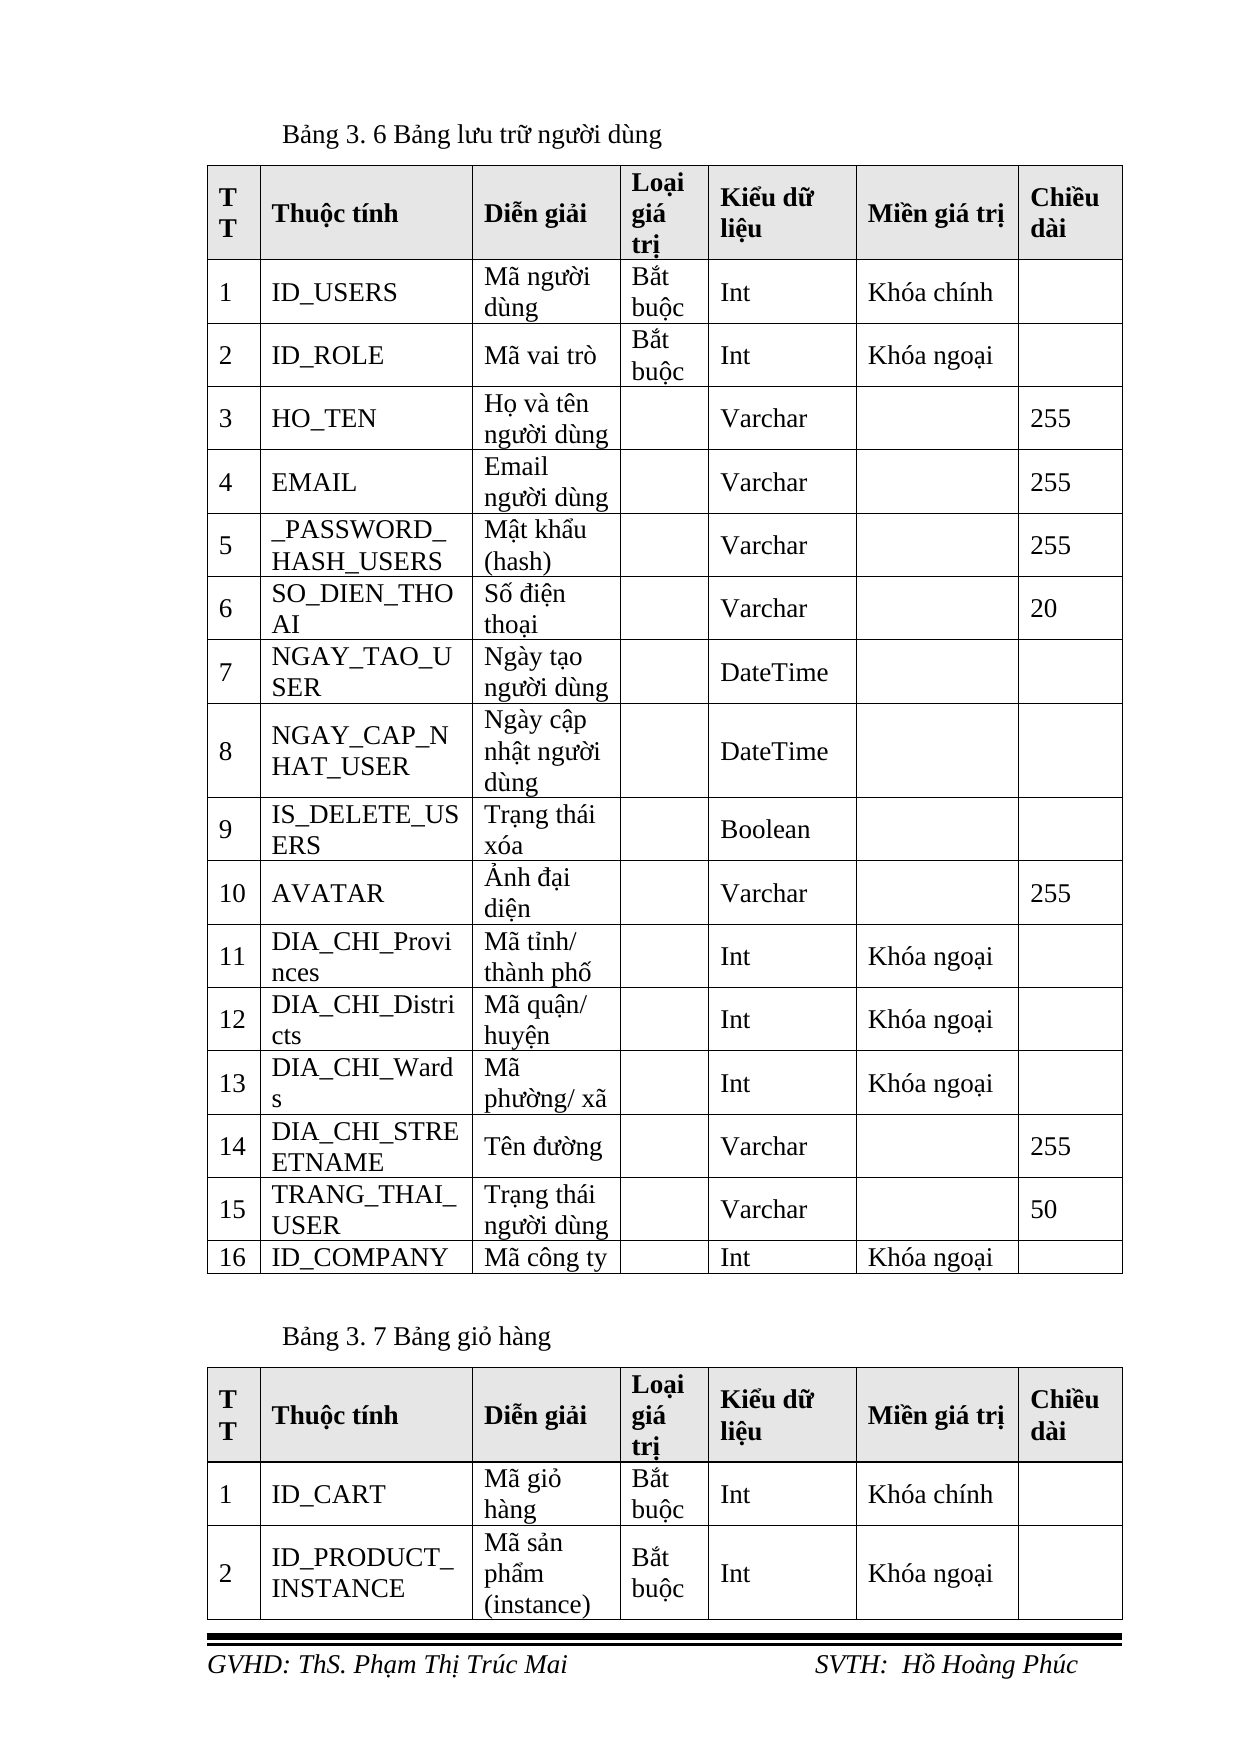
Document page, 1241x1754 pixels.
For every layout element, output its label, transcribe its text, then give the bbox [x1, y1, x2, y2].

table_cell Int [709, 1463, 856, 1525]
table_cell Họ và tên người dùng [473, 387, 620, 449]
table_cell [1019, 324, 1122, 386]
table_cell Varchar [709, 577, 856, 639]
table_cell Khóa chính [857, 1463, 1018, 1525]
table_cell Mã giỏ hàng [473, 1463, 620, 1525]
table_cell 13 [208, 1051, 260, 1114]
table_cell 2 [208, 1526, 260, 1619]
table_cell Trạng thái người dùng [473, 1178, 620, 1240]
table_cell Bắt buộc [621, 324, 708, 386]
table_cell [857, 514, 1018, 576]
table_cell 9 [208, 798, 260, 860]
table_cell TRANG_THAI_USER [261, 1178, 472, 1240]
table_cell [1019, 704, 1122, 797]
table_cell 11 [208, 925, 260, 987]
table_cell Ngày tạo người dùng [473, 640, 620, 703]
table_cell Số điện thoại [473, 577, 620, 639]
table_cell Int [709, 1051, 856, 1114]
table_cell DIA_CHI_Provinces [261, 925, 472, 987]
table_cell [621, 1241, 708, 1273]
table_cell [621, 387, 708, 449]
table_cell Bắt buộc [621, 1463, 708, 1525]
table_cell [1019, 1051, 1122, 1114]
table_cell Khóa ngoại [857, 1051, 1018, 1114]
table_cell [857, 1115, 1018, 1177]
table_header TT [208, 1368, 260, 1461]
text Bảng 3. 6 Bảng lưu trữ người dùng [207, 118, 1122, 149]
table_cell SO_DIEN_THOAI [261, 577, 472, 639]
table_cell Varchar [709, 387, 856, 449]
table_cell DateTime [709, 640, 856, 703]
table_cell Int [709, 260, 856, 323]
table_cell Int [709, 925, 856, 987]
table_cell 2 [208, 324, 260, 386]
table_cell [1019, 260, 1122, 323]
table_cell DIA_CHI_STREETNAME [261, 1115, 472, 1177]
table_cell 5 [208, 514, 260, 576]
table_cell Varchar [709, 1115, 856, 1177]
table_cell [621, 798, 708, 860]
table_cell Khóa chính [857, 260, 1018, 323]
table_cell [857, 640, 1018, 703]
table_cell 255 [1019, 861, 1122, 924]
table_cell [621, 1115, 708, 1177]
table_header Kiểu dữ liệu [709, 166, 856, 259]
table_cell Ảnh đại diện [473, 861, 620, 924]
table_cell 255 [1019, 387, 1122, 449]
table_cell Varchar [709, 450, 856, 513]
table_cell [621, 861, 708, 924]
table_cell DIA_CHI_Wards [261, 1051, 472, 1114]
table_cell 6 [208, 577, 260, 639]
table_cell Mã sản phẩm (instance) [473, 1526, 620, 1619]
table_cell _PASSWORD_HASH_USERS [261, 514, 472, 576]
table_cell Mã tỉnh/ thành phố [473, 925, 620, 987]
table_cell Mã vai trò [473, 324, 620, 386]
table_cell Email người dùng [473, 450, 620, 513]
table_cell IS_DELETE_USERS [261, 798, 472, 860]
table_cell AVATAR [261, 861, 472, 924]
table_cell Boolean [709, 798, 856, 860]
table_cell HO_TEN [261, 387, 472, 449]
table_cell ID_USERS [261, 260, 472, 323]
table_cell [621, 514, 708, 576]
table_cell [857, 798, 1018, 860]
table_cell Trạng thái xóa [473, 798, 620, 860]
table_cell Int [709, 324, 856, 386]
table_header Chiều dài [1019, 1368, 1122, 1461]
table_cell 14 [208, 1115, 260, 1177]
table_cell Khóa ngoại [857, 925, 1018, 987]
table_cell [1019, 988, 1122, 1050]
table_header Loại giá trị [621, 1368, 708, 1461]
table_header Thuộc tính [261, 166, 472, 259]
table_cell Tên đường [473, 1115, 620, 1177]
table_header Diễn giải [473, 166, 620, 259]
table_cell ID_PRODUCT_INSTANCE [261, 1526, 472, 1619]
table_cell 255 [1019, 450, 1122, 513]
table_header Chiều dài [1019, 166, 1122, 259]
table_cell [857, 861, 1018, 924]
table_cell Bắt buộc [621, 1526, 708, 1619]
table_cell Bắt buộc [621, 260, 708, 323]
table_cell Khóa ngoại [857, 1241, 1018, 1273]
table_cell Int [709, 1526, 856, 1619]
table_cell 7 [208, 640, 260, 703]
table_cell 3 [208, 387, 260, 449]
table_cell NGAY_TAO_USER [261, 640, 472, 703]
table_cell ID_COMPANY [261, 1241, 472, 1273]
table_cell Mã phường/ xã [473, 1051, 620, 1114]
table_cell Varchar [709, 861, 856, 924]
table_header Loại giá trị [621, 166, 708, 259]
table_cell DIA_CHI_Districts [261, 988, 472, 1050]
text Bảng 3. 7 Bảng giỏ hàng [207, 1320, 1122, 1351]
table_cell [1019, 925, 1122, 987]
table_cell [857, 450, 1018, 513]
table_cell 15 [208, 1178, 260, 1240]
table_cell Mã quận/ huyện [473, 988, 620, 1050]
table_cell 12 [208, 988, 260, 1050]
table_cell 1 [208, 1463, 260, 1525]
table_cell 20 [1019, 577, 1122, 639]
table_cell EMAIL [261, 450, 472, 513]
table_cell Mật khẩu (hash) [473, 514, 620, 576]
table_cell [857, 577, 1018, 639]
table_cell 255 [1019, 514, 1122, 576]
table_header Kiểu dữ liệu [709, 1368, 856, 1461]
table_cell [1019, 1463, 1122, 1525]
table_cell Int [709, 988, 856, 1050]
table_header Miền giá trị [857, 166, 1018, 259]
table_header Miền giá trị [857, 1368, 1018, 1461]
table_cell 16 [208, 1241, 260, 1273]
table_cell [857, 704, 1018, 797]
table_header TT [208, 166, 260, 259]
table_cell NGAY_CAP_NHAT_USER [261, 704, 472, 797]
table_cell Khóa ngoại [857, 1526, 1018, 1619]
table_cell Khóa ngoại [857, 324, 1018, 386]
table_cell [621, 988, 708, 1050]
table_cell [1019, 798, 1122, 860]
table_cell [621, 1178, 708, 1240]
table_cell [621, 704, 708, 797]
table_cell Khóa ngoại [857, 988, 1018, 1050]
table_cell Int [709, 1241, 856, 1273]
table_cell 10 [208, 861, 260, 924]
table_cell Ngày cập nhật người dùng [473, 704, 620, 797]
table_cell [621, 640, 708, 703]
table_cell [1019, 1526, 1122, 1619]
table_cell ID_ROLE [261, 324, 472, 386]
table_cell [621, 925, 708, 987]
table_cell 1 [208, 260, 260, 323]
table_cell Varchar [709, 1178, 856, 1240]
table_cell 50 [1019, 1178, 1122, 1240]
table_cell Mã người dùng [473, 260, 620, 323]
table_cell [621, 450, 708, 513]
table_cell Varchar [709, 514, 856, 576]
table_cell 4 [208, 450, 260, 513]
table_cell [1019, 640, 1122, 703]
table_cell DateTime [709, 704, 856, 797]
table_cell Mã công ty [473, 1241, 620, 1273]
table_cell 8 [208, 704, 260, 797]
table_cell [621, 577, 708, 639]
table_cell ID_CART [261, 1463, 472, 1525]
table_cell [1019, 1241, 1122, 1273]
table_header Thuộc tính [261, 1368, 472, 1461]
table_cell 255 [1019, 1115, 1122, 1177]
table_header Diễn giải [473, 1368, 620, 1461]
table_cell [857, 1178, 1018, 1240]
table_cell [857, 387, 1018, 449]
table_cell [621, 1051, 708, 1114]
